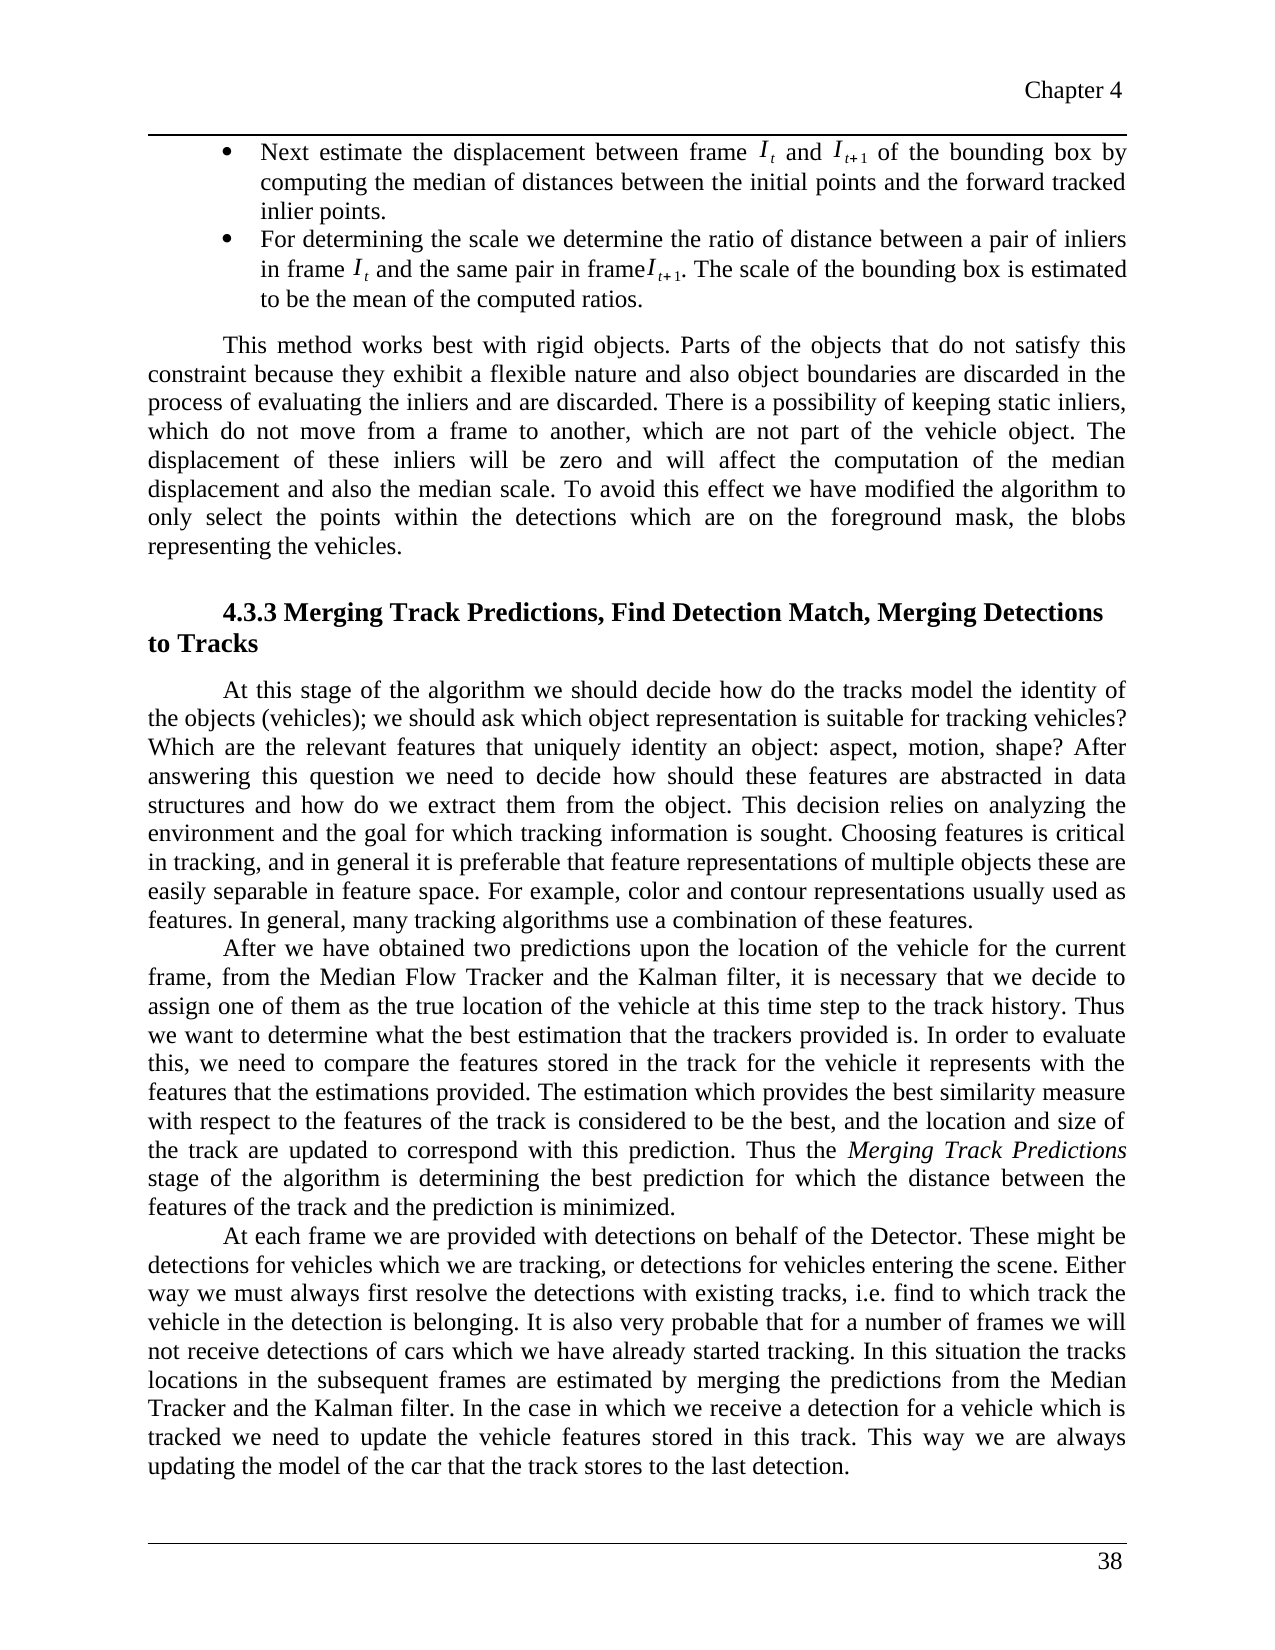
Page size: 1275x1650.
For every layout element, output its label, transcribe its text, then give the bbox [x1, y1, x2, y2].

text This method works best with rigid objects. Parts of the objects that do not satisfy this constraint because they exhibit a flexible nature and also object boundaries are discarded in the process of evaluating the inliers and are discarded. There is a possibility of keeping static inliers, which do not move from a frame to another, which are not part of the vehicle object. The displacement of these inliers will be zero and will affect the computation of the median displacement and also the median scale. To avoid this effect we have modified the algorithm to only select the points within the detections which are on the foreground mask, the blobs representing the vehicles. [148, 330, 1127, 560]
text At each frame we are provided with detections on behalf of the Detector. These might be detections for vehicles which we are tracking, or detections for vehicles entering the scene. Either way we must always first resolve the detections with existing tracks, i.e. find to which track the vehicle in the detection is belonging. It is also very probable that for a number of frames we will not receive detections of cars which we have already started tracking. In this situation the tracks locations in the subsequent frames are estimated by merging the predictions from the Median Tracker and the Kalman filter. In the case in which we receive a detection for a vehicle which is tracked we need to update the vehicle features stored in this track. This way we are always updating the model of the car that the track stores to the last detection. [148, 1221, 1127, 1480]
text At this stage of the algorithm we should decide how do the tracks model the identity of the objects (vehicles); we should ask which object representation is suitable for tracking vehicles? Which are the relevant features that uniquely identity an object: aspect, motion, shape? After answering this question we need to decide how should these features are abstracted in data structures and how do we extract them from the object. This decision relies on analyzing the environment and the goal for which tracking information is sought. Choosing features is critical in tracking, and in general it is preferable that feature representations of multiple objects these are easily separable in feature space. For example, color and contour representations usually used as features. In general, many tracking algorithms use a combination of these features. [148, 675, 1127, 933]
subtitle 4.3.3 Merging Track Predictions, Find Detection Match, Merging Detections to Tracks [148, 596, 1127, 658]
list For determining the scale we determine the ratio of distance between a pair of inliers in frame and the same pair in frame. The scale of the bounding box is estimated to be the mean of the computed ratios. [223, 224, 1127, 313]
text After we have obtained two predictions upon the location of the vehicle for the current frame, from the Median Flow Tracker and the Kalman filter, it is necessary that we decide to assign one of them as the true location of the vehicle at this time step to the track history. Thus we want to determine what the best estimation that the trackers provided is. In order to evaluate this, we need to compare the features stored in the track for the vehicle it represents with the features that the estimations provided. The estimation which provides the best similarity measure with respect to the features of the track is considered to be the best, and the location and size of the track are updated to correspond with this prediction. Thus the Merging Track Predictions stage of the algorithm is determining the best prediction for which the distance between the features of the track and the prediction is minimized. [148, 933, 1127, 1221]
list Next estimate the displacement between frame and of the bounding box by computing the median of distances between the initial points and the forward tracked inlier points. [223, 136, 1127, 224]
